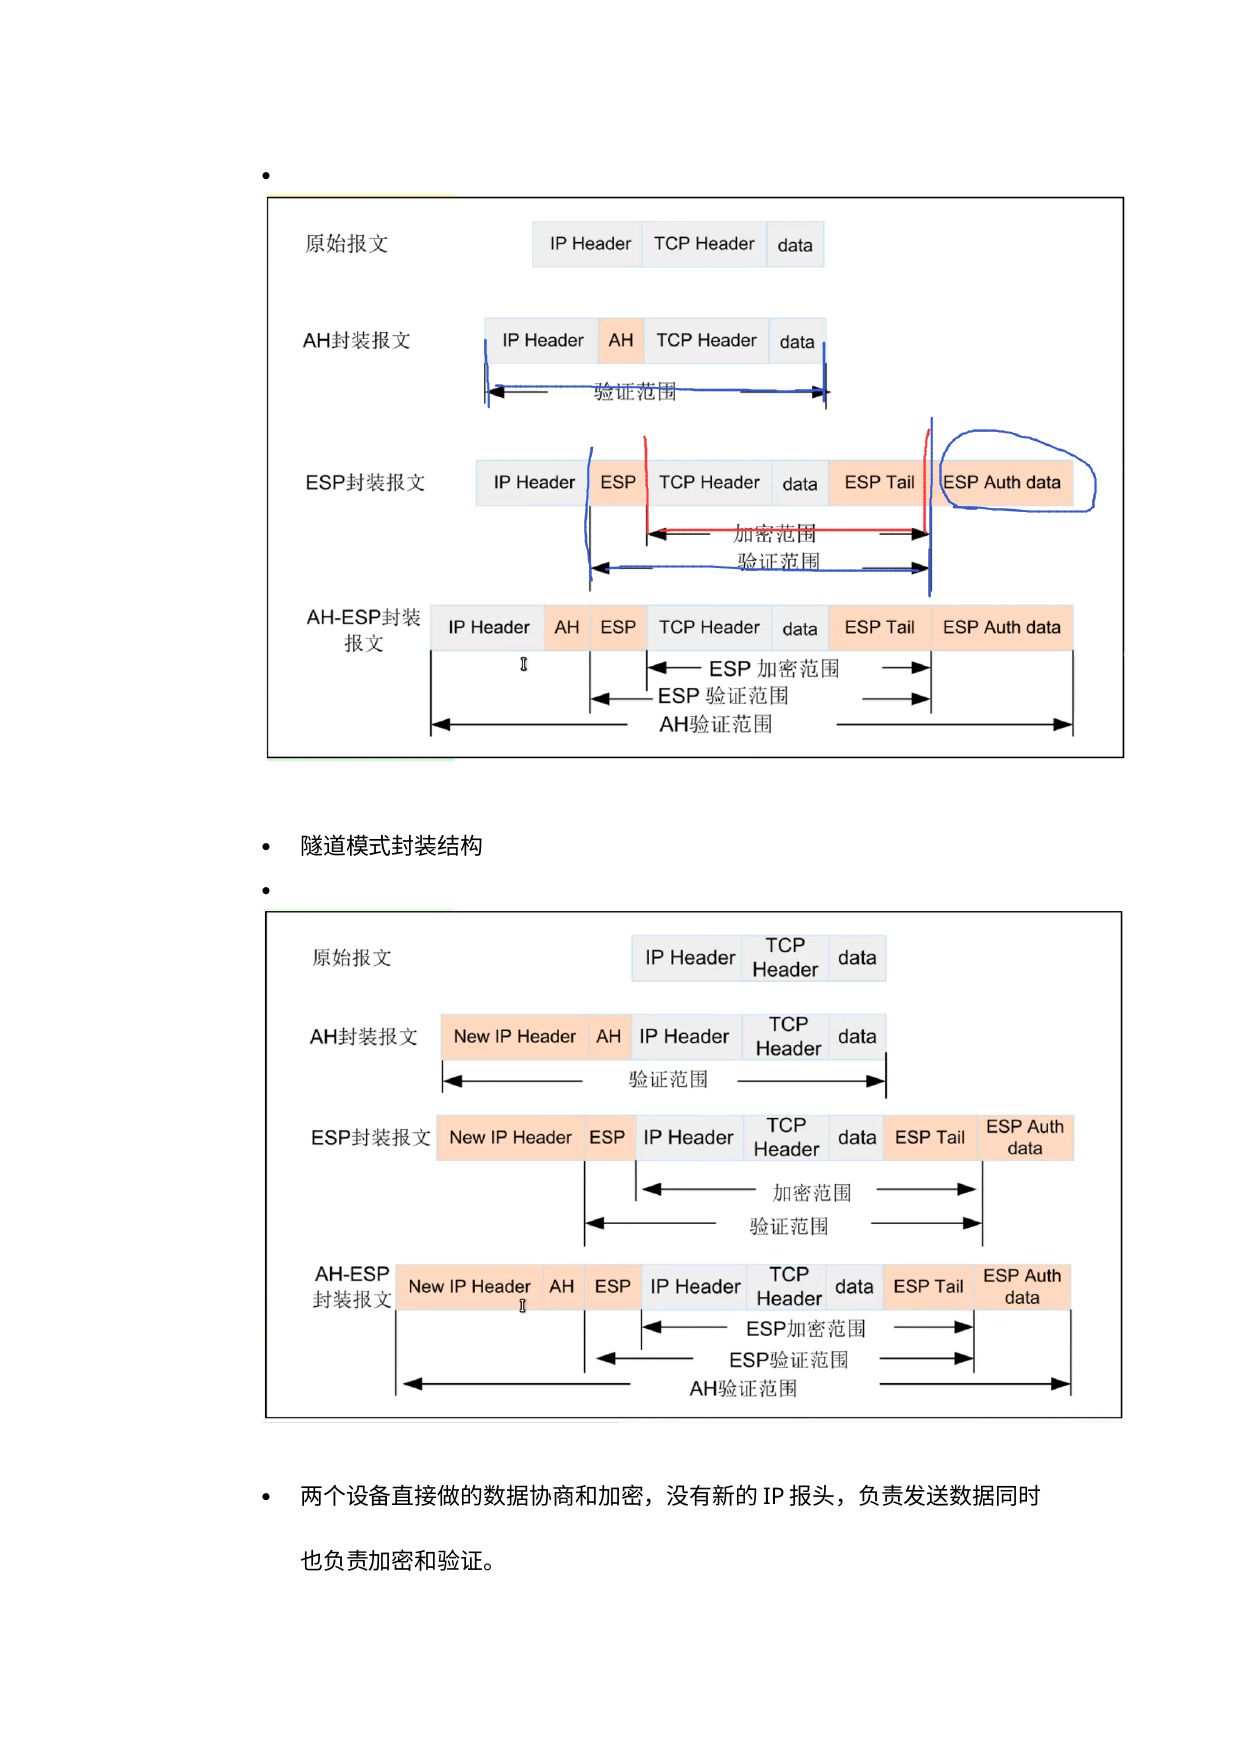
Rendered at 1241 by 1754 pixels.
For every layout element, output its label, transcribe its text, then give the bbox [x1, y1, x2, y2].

list 两个设备直接做的数据协商和加密，没有新的IP报头，负责发送数据同时也负责加密和验证。 [262, 1462, 1053, 1592]
picture [262, 909, 1128, 1423]
list 隧道模式封装结构 [262, 812, 1053, 877]
picture [262, 194, 1128, 761]
